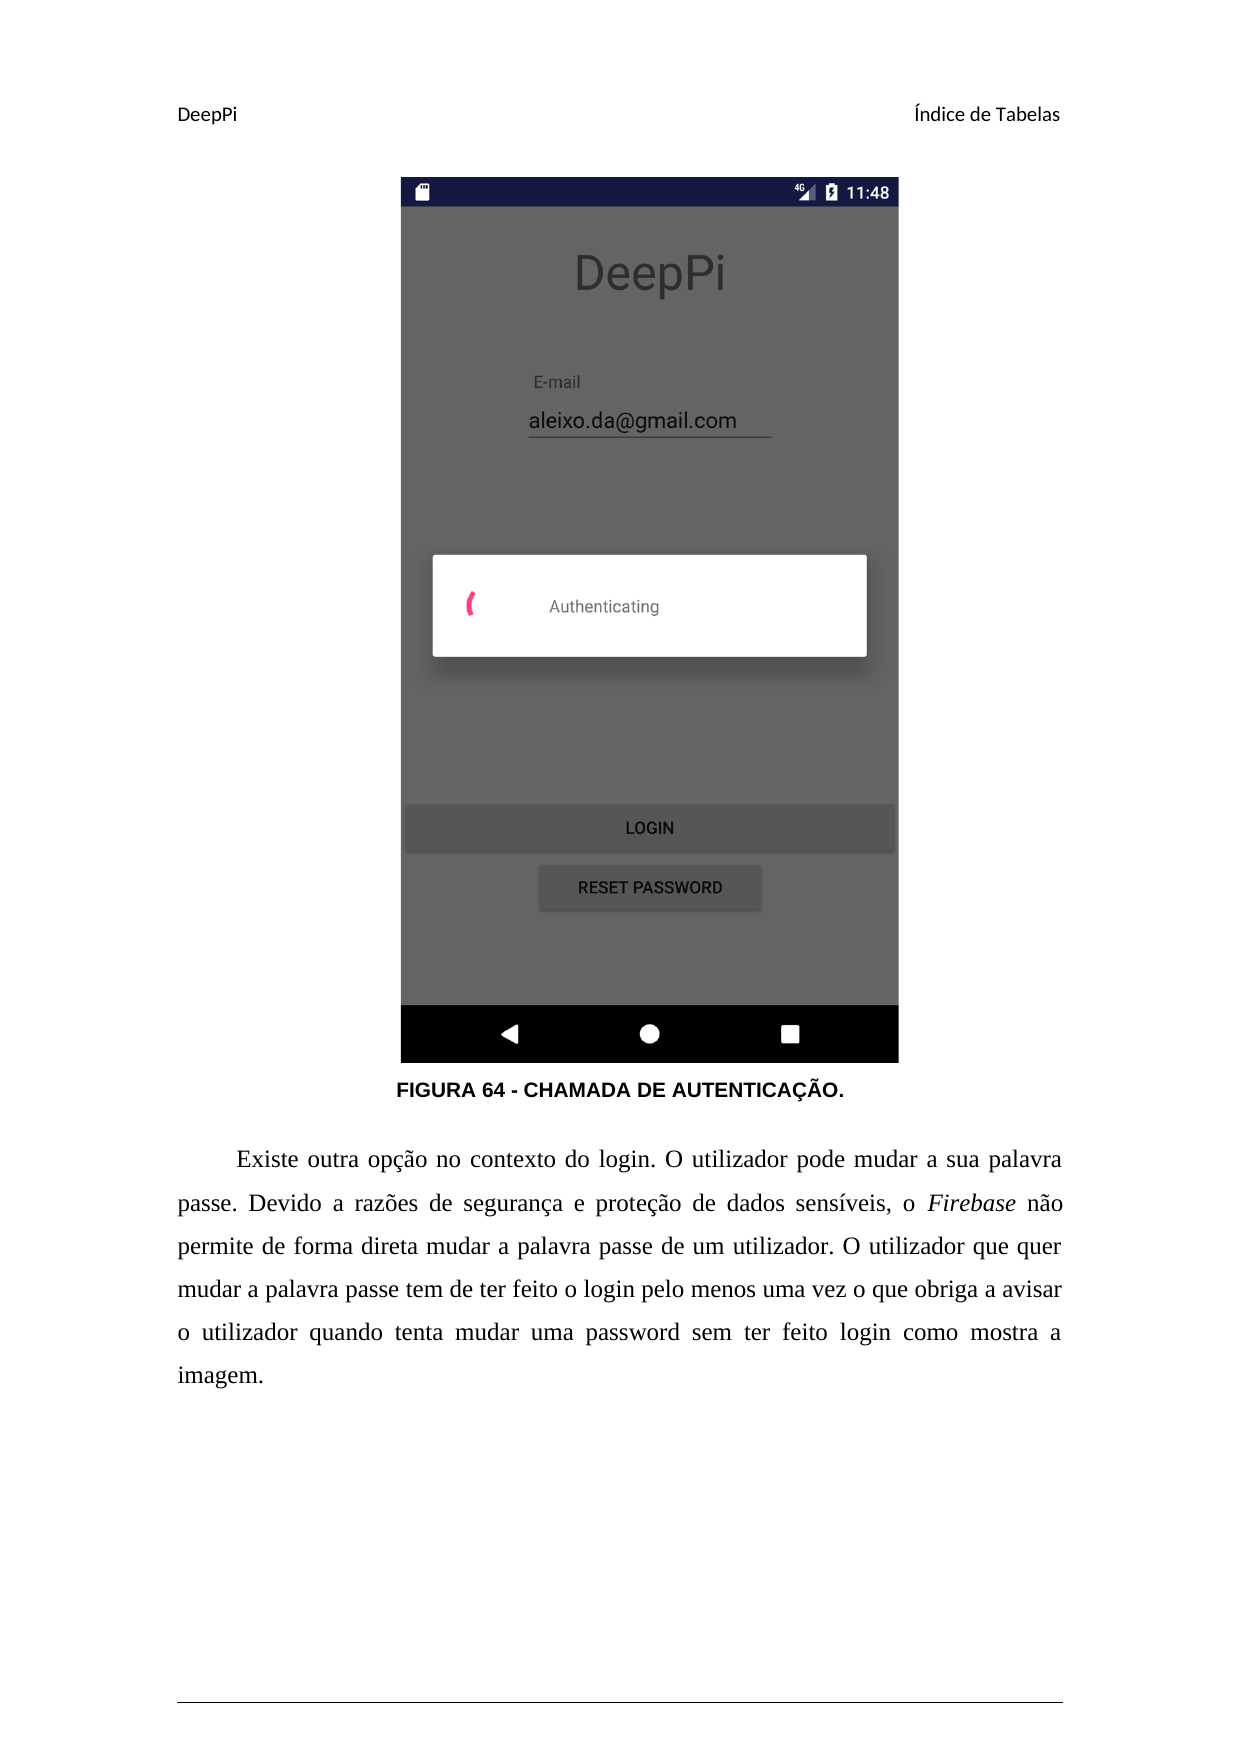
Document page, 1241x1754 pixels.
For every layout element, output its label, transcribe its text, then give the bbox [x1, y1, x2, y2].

text Existe outra opção no contexto do login. O utilizador pode mudar a sua palavra passe. Devido a razões de segurança e proteção de dados sensíveis, o Firebase não permite de forma direta mudar a palavra passe de um utilizador. O utilizador que quer mudar a palavra passe tem de ter feito o login pelo menos uma vez o que obriga a avisar o utilizador quando tenta mudar uma password sem ter feito login como mostra a imagem. [177, 1144, 1063, 1389]
picture [400, 177, 899, 1063]
text Figura 64 - chamada de autenticação. [177, 1077, 1063, 1101]
